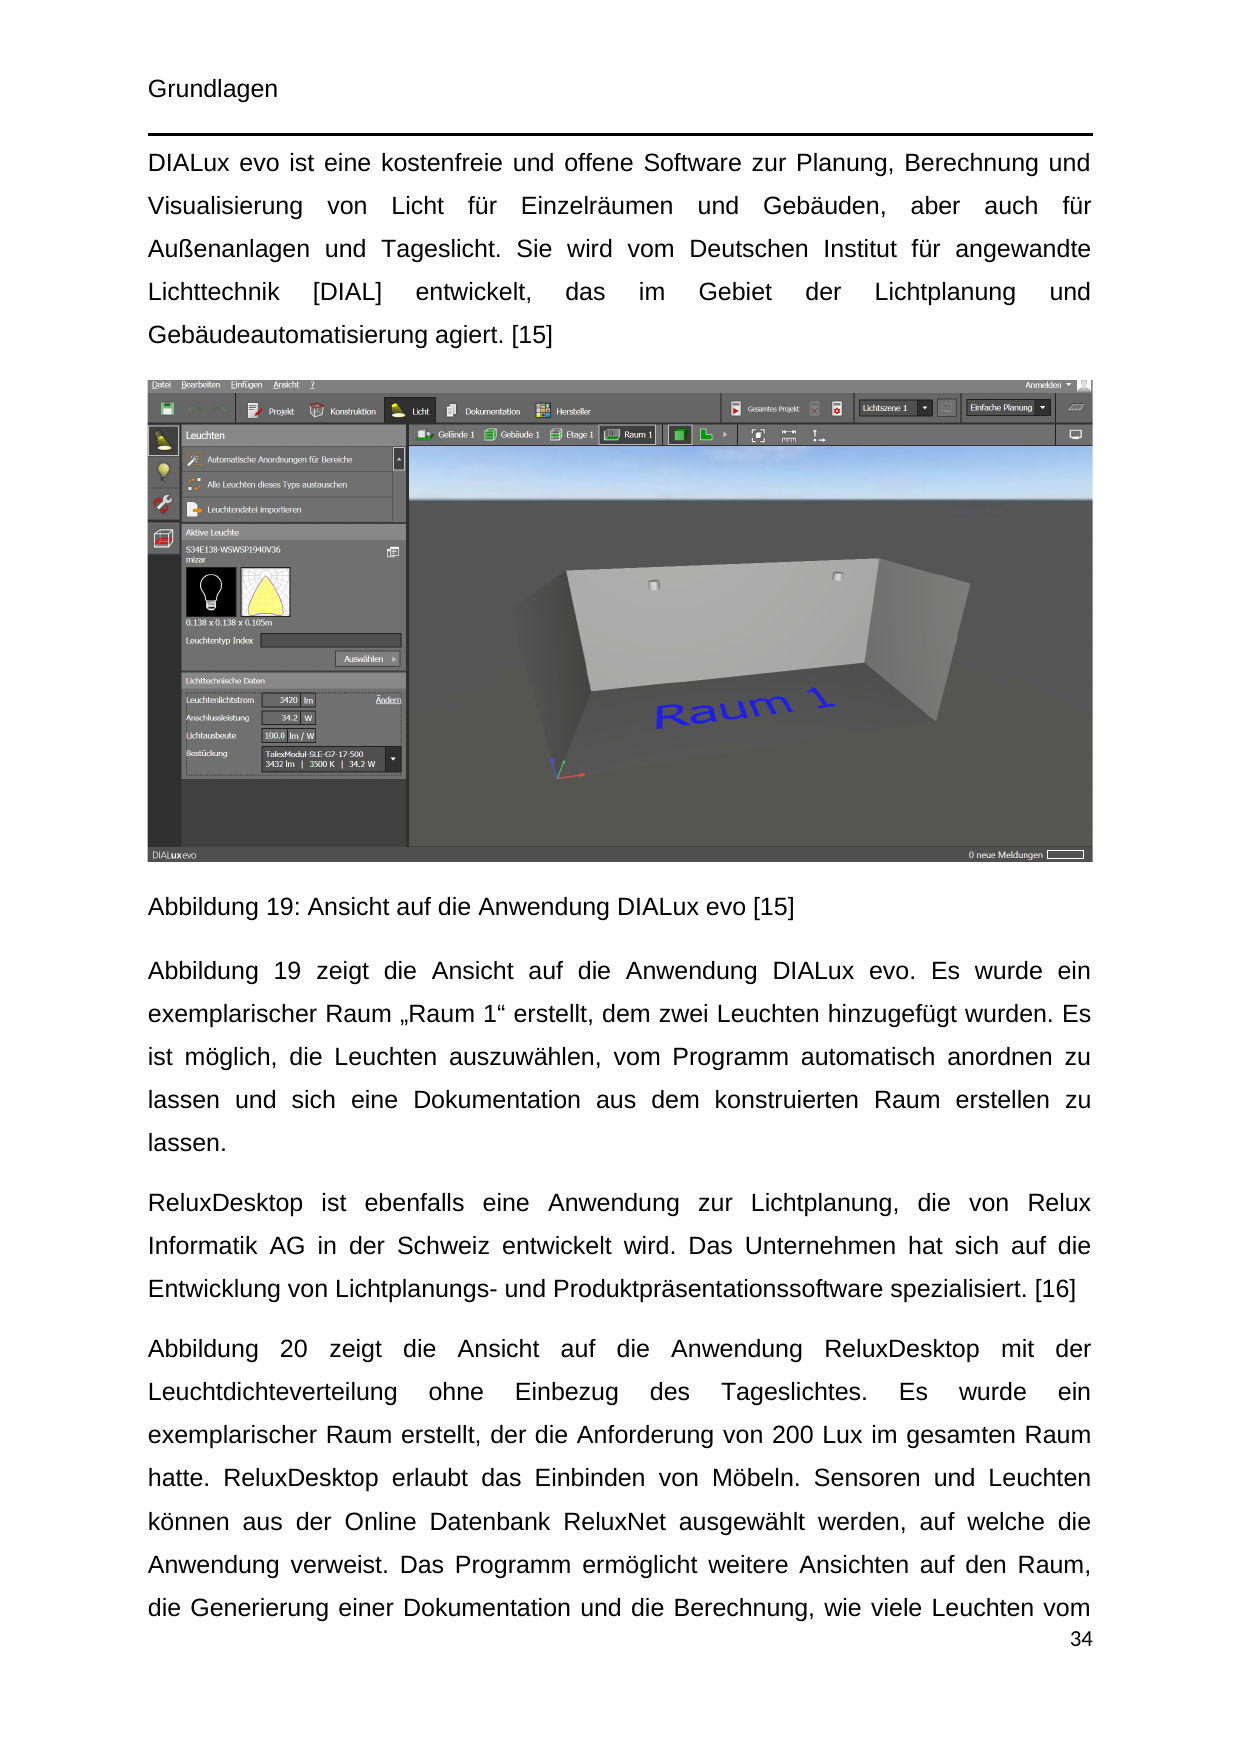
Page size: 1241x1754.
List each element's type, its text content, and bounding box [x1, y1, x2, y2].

text ReluxDesktop ist ebenfalls eine Anwendung zur Lichtplanung, die von Relux Informatik AG in der Schweiz entwickelt wird. Das Unternehmen hat sich auf die Entwicklung von Lichtplanungs- und Produktpräsentationssoftware spezialisiert. [16] [148, 1188, 1093, 1303]
text Abbildung 18 zeigt die Ansicht auf die Anwendung DIALux evo. Es wurde ein exemplarischer Raum „Raum 1“ erstellt, dem zwei Leuchten hinzugefügt wurden. Es ist möglich, die Leuchten auszuwählen, vom Programm automatisch anordnen zu lassen und sich eine Dokumentation aus dem konstruierten Raum erstellen zu lassen. [148, 956, 1093, 1157]
picture [147, 380, 1093, 862]
text DIALux evo ist eine kostenfreie und offene Software zur Planung, Berechnung und Visualisierung von Licht für Einzelräumen und Gebäuden, aber auch für Außenanlagen und Tageslicht. Sie wird vom Deutschen Institut für angewandte Lichttechnik [DIAL] entwickelt, das im Gebiet der Lichtplanung und Gebäudeautomatisierung agiert. [15] [148, 148, 1093, 349]
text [148, 1334, 1093, 1622]
text Abbildung 19: Ansicht auf die Anwendung DIALux evo [15] [148, 892, 1093, 921]
